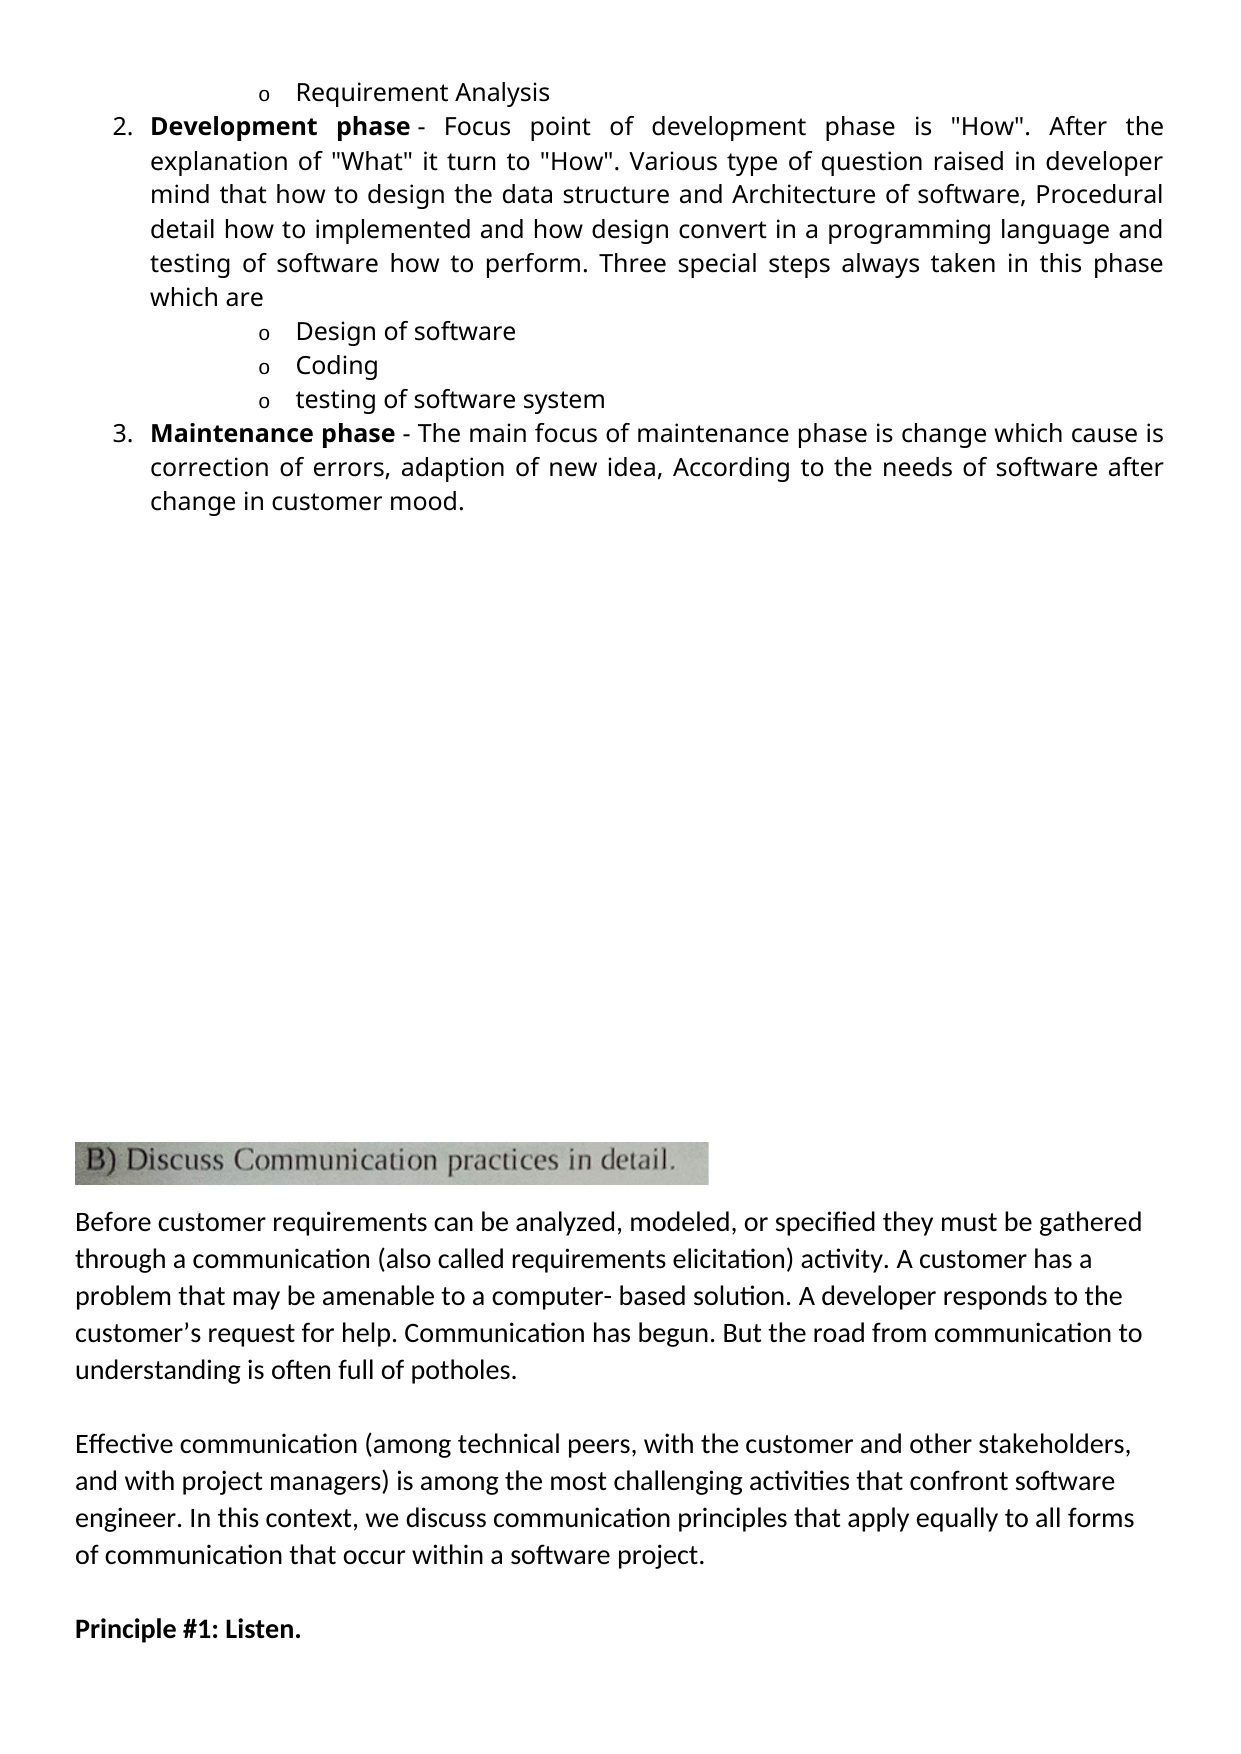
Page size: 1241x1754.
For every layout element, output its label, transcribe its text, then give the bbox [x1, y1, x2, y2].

list Requirement Analysis [258, 75, 1165, 109]
picture [75, 1142, 709, 1185]
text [75, 1203, 1165, 1646]
list Design of software [258, 313, 1165, 347]
list Maintenance phase - The main focus of maintenance phase is change which cause is correction of errors, adaption of new idea, According to the needs of software after change in customer mood. [112, 416, 1165, 518]
list Development phase - Focus point of development phase is "How". After the explanation of "What" it turn to "How". Various type of question raised in developer mind that how to design the data structure and Architecture of software, Procedural detail how to implemented and how design convert in a programming language and testing of software how to perform. Three special steps always taken in this phase which are [112, 109, 1165, 313]
list testing of software system [258, 382, 1165, 416]
list Coding [258, 347, 1165, 382]
